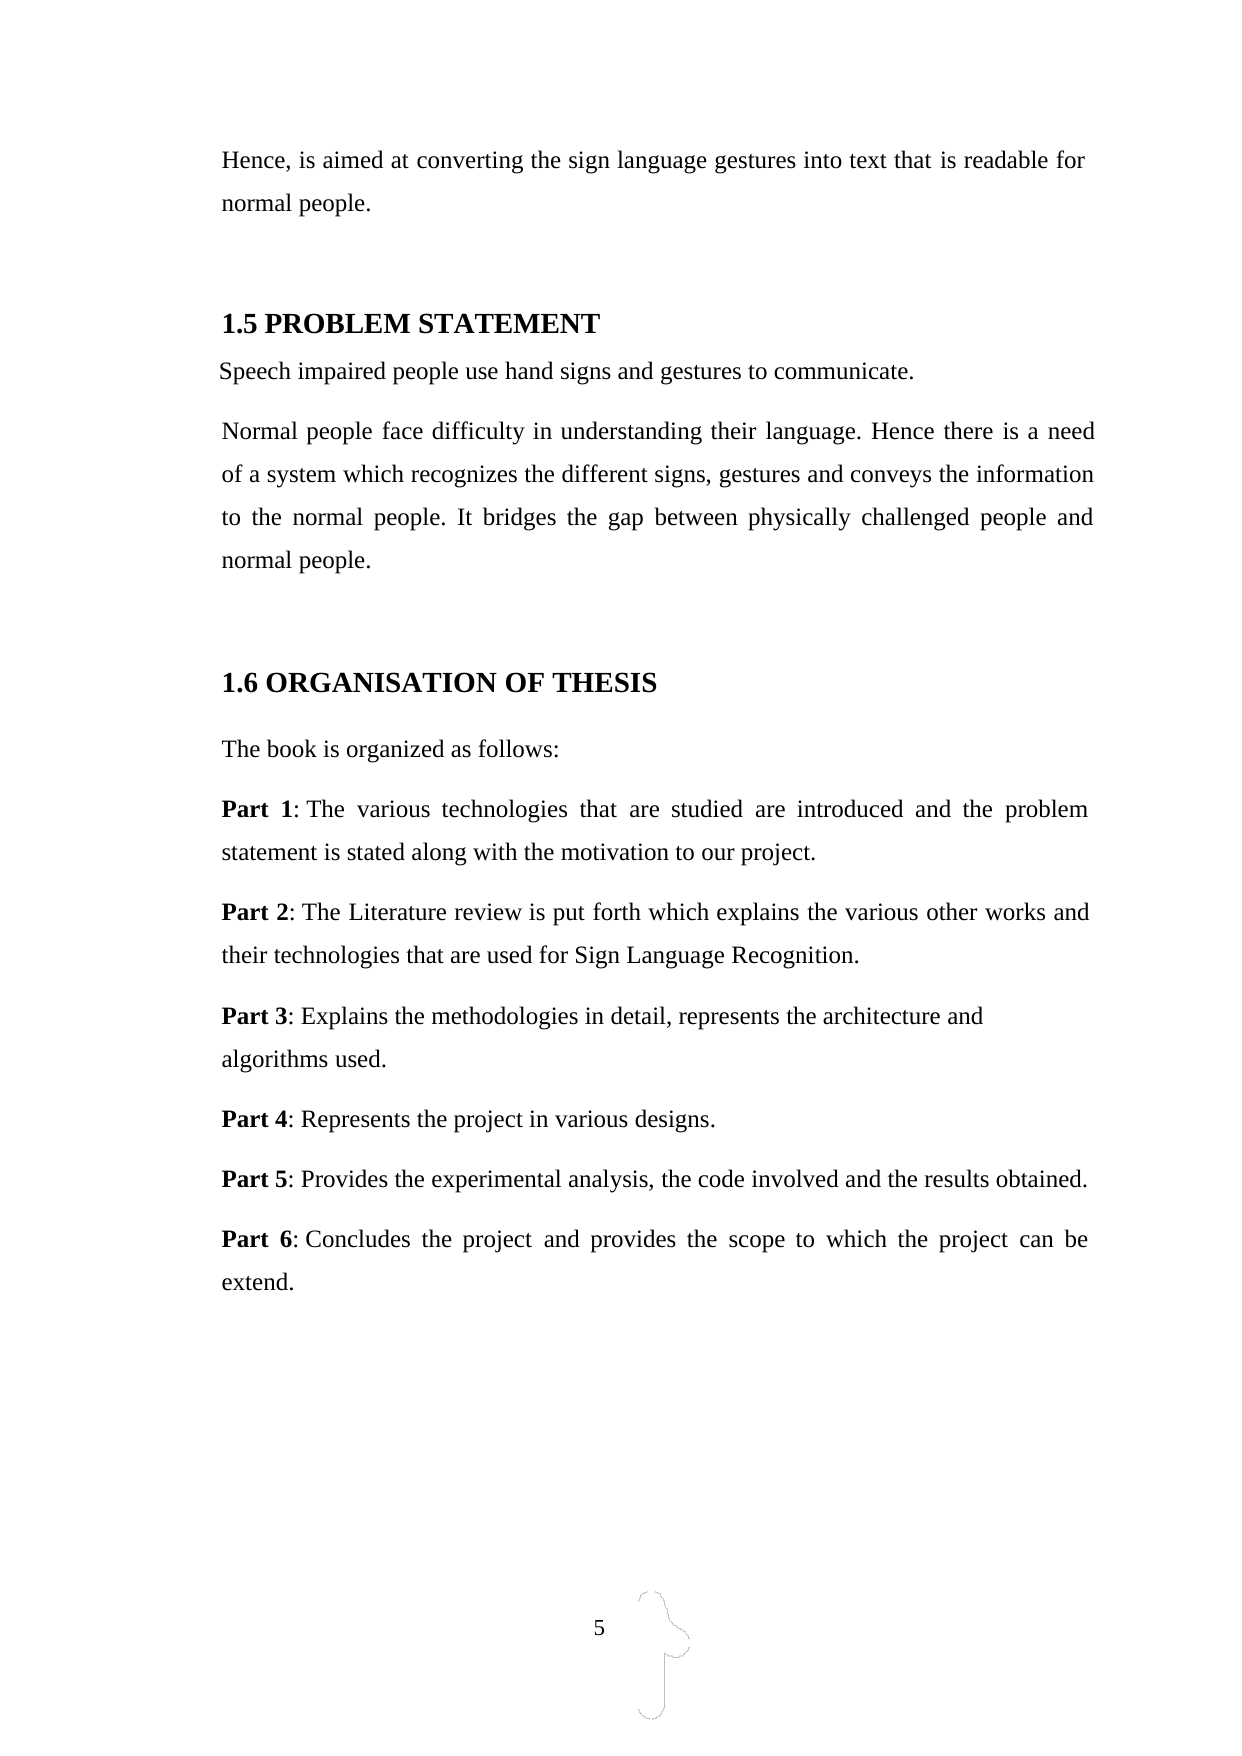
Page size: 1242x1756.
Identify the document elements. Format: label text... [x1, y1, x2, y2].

text Part 5: Provides the experimental analysis, the code involved and the results obtained. [221, 1164, 1185, 1192]
subtitle 1.6 ORGANISATION OF THESIS [221, 665, 1185, 699]
text Part 3: Explains the methodologies in detail, represents the architecture and algorithms used. [221, 1001, 1085, 1073]
text Part 2: The Literature review is put forth which explains the various other works and their technologies that are used for Sign Language Recognition. [221, 897, 1099, 969]
subtitle 1.5 PROBLEM STATEMENT [221, 306, 1185, 339]
text Speech impaired people use hand signs and gestures to communicate. [175, 356, 1185, 385]
text Part 4: Represents the project in various designs. [221, 1104, 1185, 1133]
text Hence, is aimed at converting the sign language gestures into text that is readable for normal people. [221, 145, 1085, 217]
picture [638, 1591, 690, 1720]
text The book is organized as follows: [221, 734, 1185, 762]
text Part 1: The various technologies that are studied are introduced and the problem statement is stated along with the motivation to our project. [221, 794, 1099, 866]
text Part 6: Concludes the project and provides the scope to which the project can be extend. [221, 1224, 1099, 1296]
text Normal people face difficulty in understanding their language. Hence there is a need of a system which recognizes the different signs, gestures and conveys the information to the normal people. It bridges the gap between physically challenged people and normal people. [221, 416, 1095, 574]
